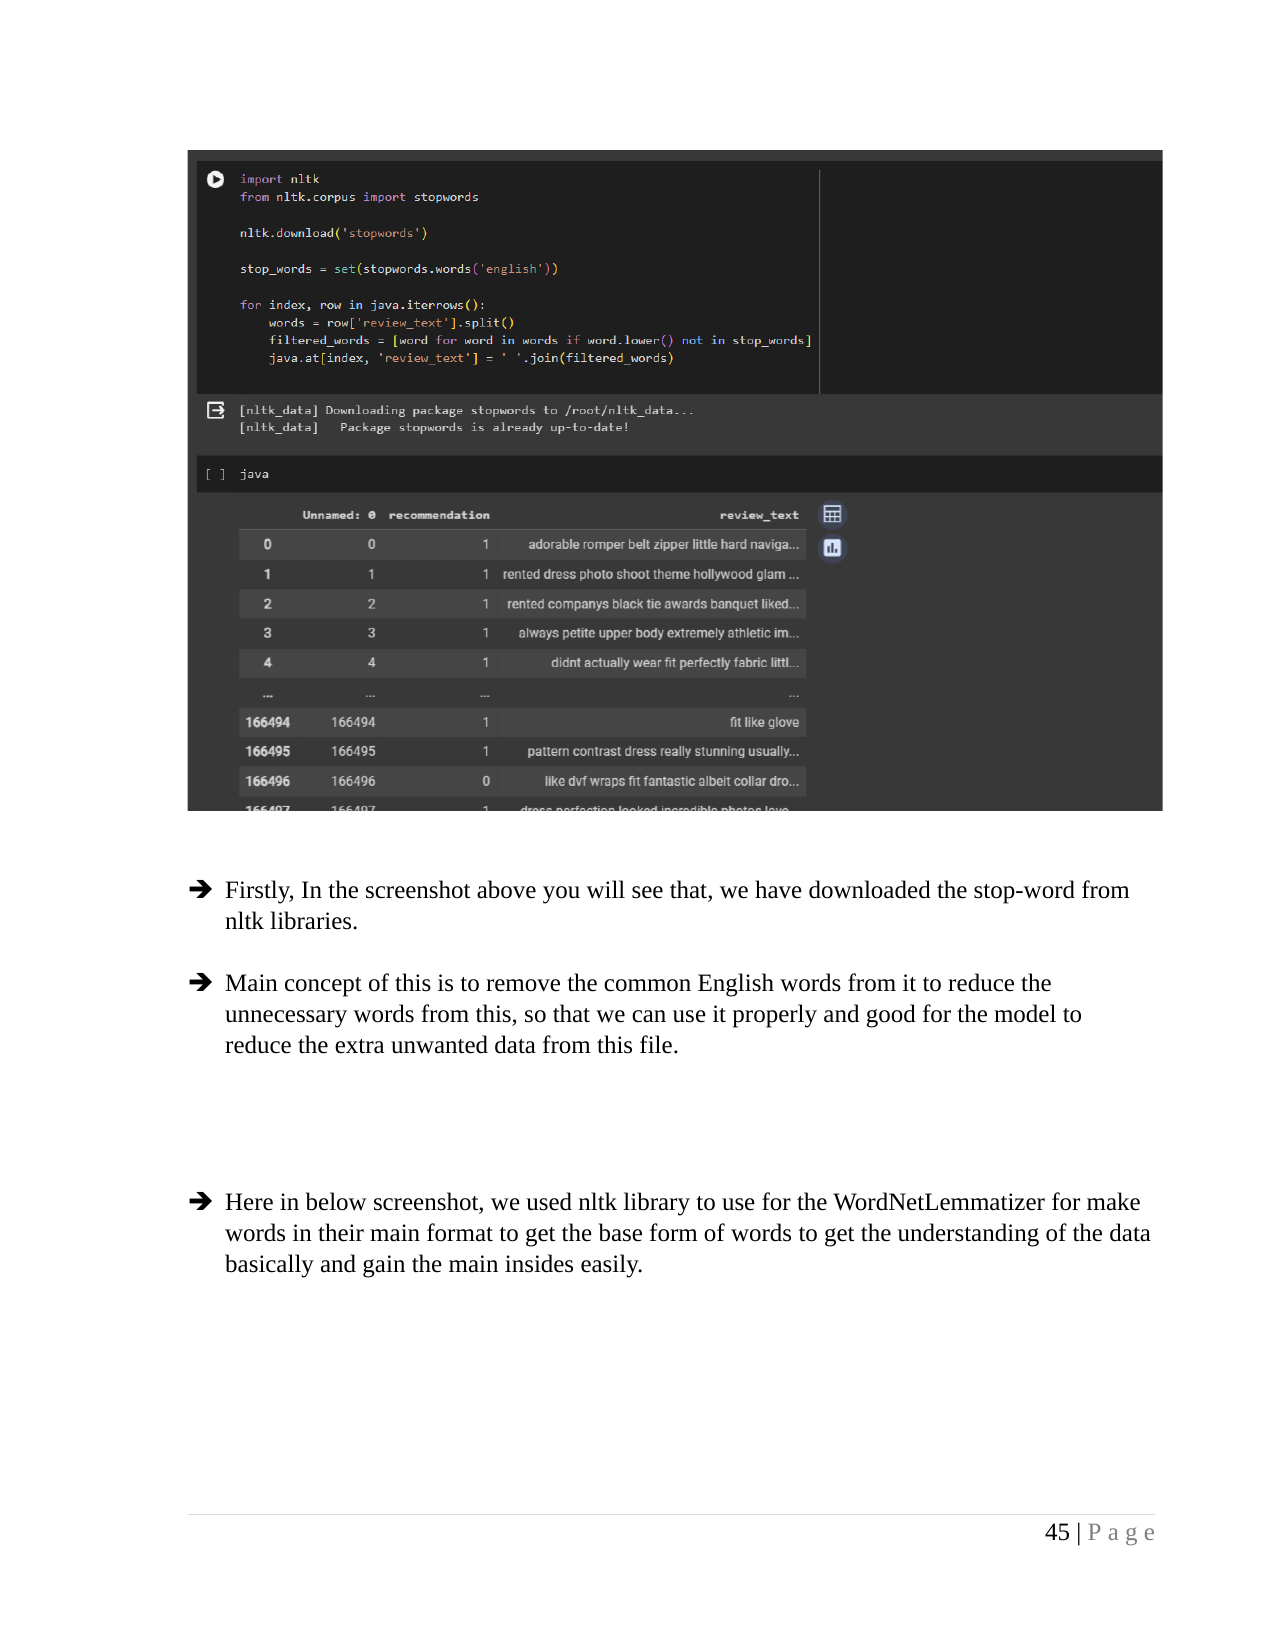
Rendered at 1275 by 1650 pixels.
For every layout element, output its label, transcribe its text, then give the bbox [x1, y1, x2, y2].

list Main concept of this is to remove the common English words from it to reduce the unnecessary words from this, so that we can use it properly and good for the model to reduce the extra unwanted data from this file. [187, 968, 1155, 1121]
list Here in below screenshot, we used nltk library to use for the WordNetLemmatizer for make words in their main format to get the base form of words to get the understanding of the data basically and gain the main insides easily. [187, 1187, 1155, 1278]
list Firstly, In the screenshot above you will see that, we have downloaded the stop-word from nltk libraries. [187, 875, 1155, 966]
picture [187, 150, 1163, 811]
